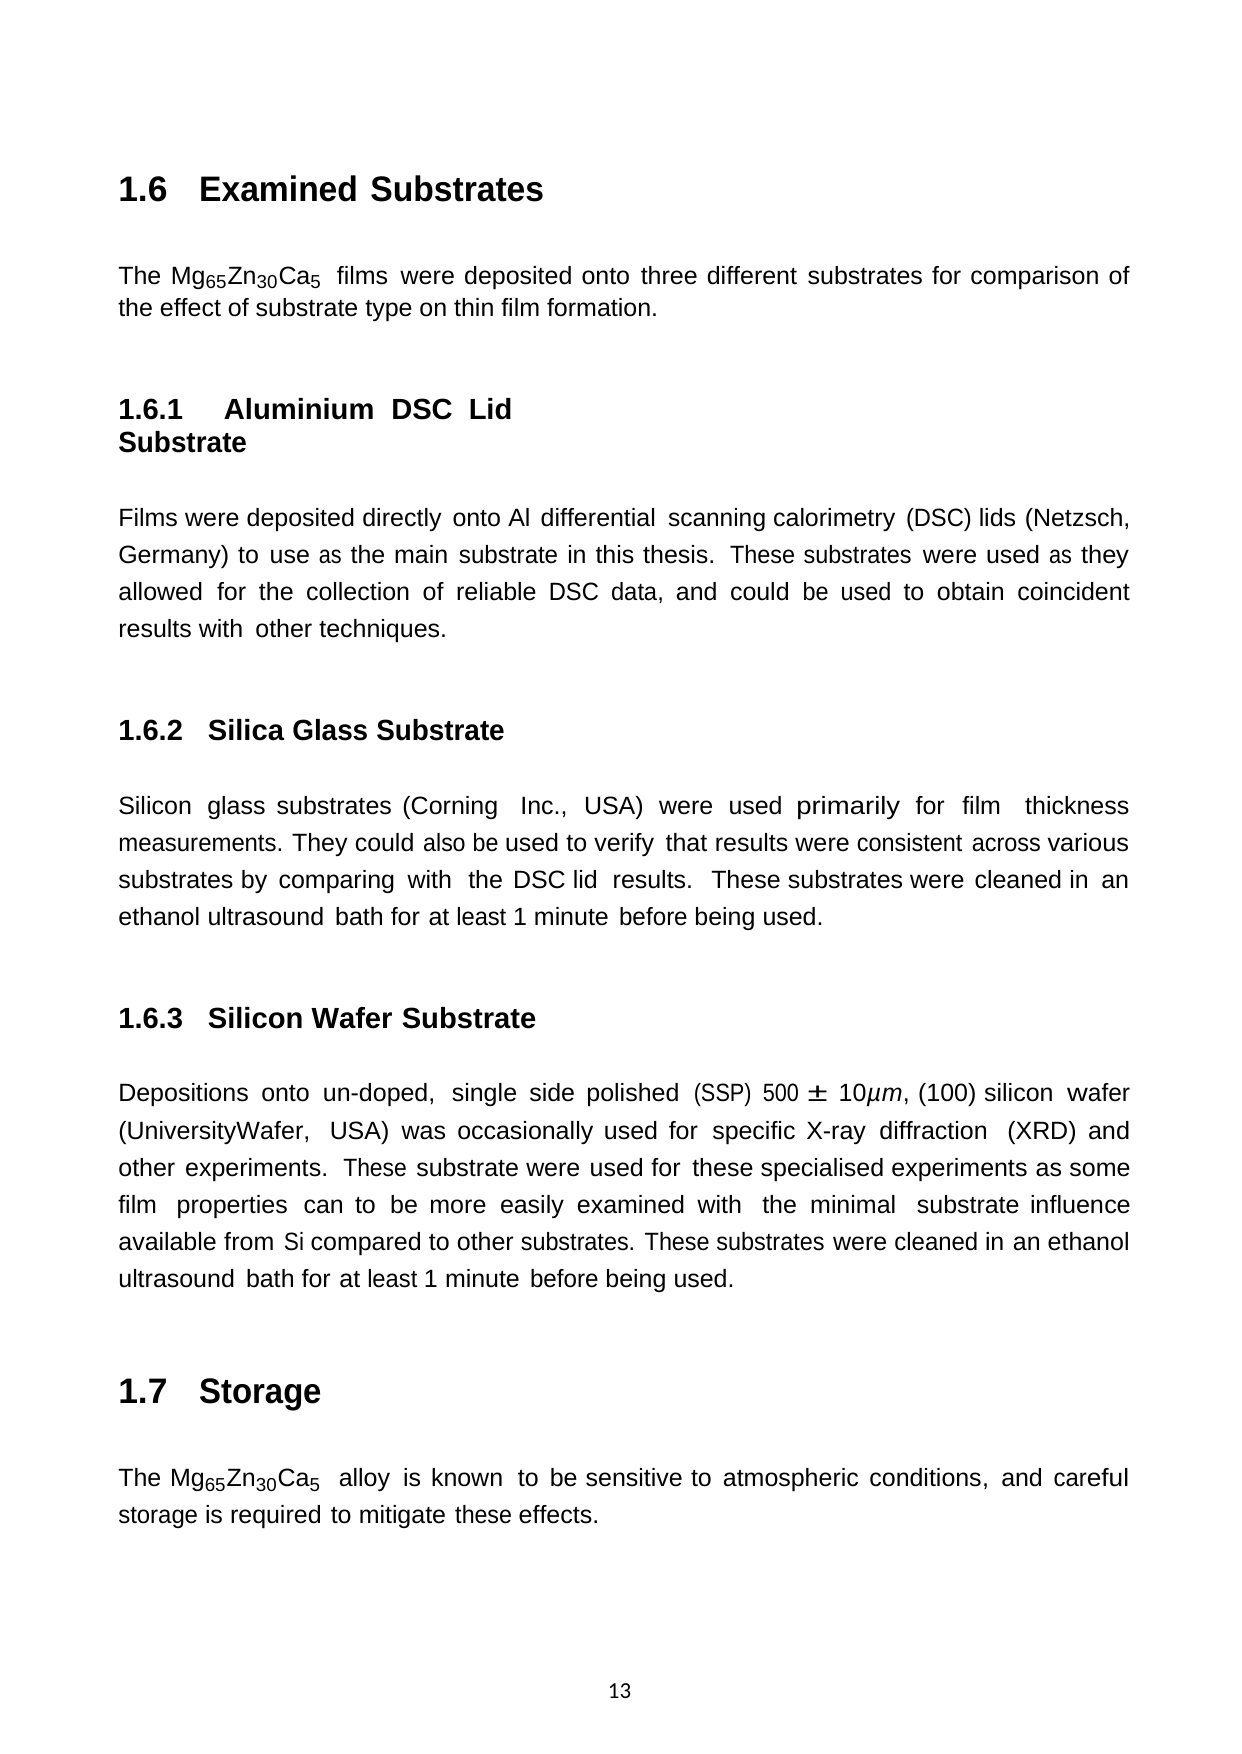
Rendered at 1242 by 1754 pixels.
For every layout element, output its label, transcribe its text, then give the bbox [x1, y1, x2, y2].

text The Mg65Zn30Ca5 alloy is known to be sensitive to atmospheric conditions, and careful storage is required to mitigate these effects. [118, 1463, 1130, 1529]
text The Mg65Zn30Ca5 films were deposited onto [118, 261, 1130, 322]
text Depositions onto un-doped, single side polished (SSP) 500 ± 10µm, (100) silicon wafer (UniversityWafer, USA) was occasionally used for specific X-ray diffraction (XRD) and other experiments. These substrate were used for these specialised experiments as some film properties can to be more easily examined with the minimal substrate influence available from Si compared to other substrates. These substrates were cleaned in an ethanol ultrasound bath for at least 1 minute before being used. [118, 1077, 1131, 1293]
text Silicon glass substrates (Corning Inc., USA) were primarily for film thickness measurements. They could also be used to verify that results were consistent across various substrates by comparing with the DSC lid results. These substrates were cleaned in an ethanol ultrasound bath for at least 1 minute before being used. [118, 791, 1130, 931]
text 1.6.2 Silica Glass Substrate [118, 713, 513, 747]
text 1.7 Storage [118, 1371, 331, 1411]
text 1.6.1 Al DSC Lid Substrate [118, 392, 512, 459]
text 1.6.3 Silicon Wafer Substrate [118, 1001, 537, 1034]
text 1.6 Examined Substrates [118, 168, 551, 209]
text Films were deposited directly onto Al differential scanning calorimetry (DSC) lids (Netzsch, Germany)to use as the main substrate . These substrates were used as they allowed for the collection of reliable DSC data, and could be used to obtain coincident results with other techniques. [118, 503, 1130, 643]
